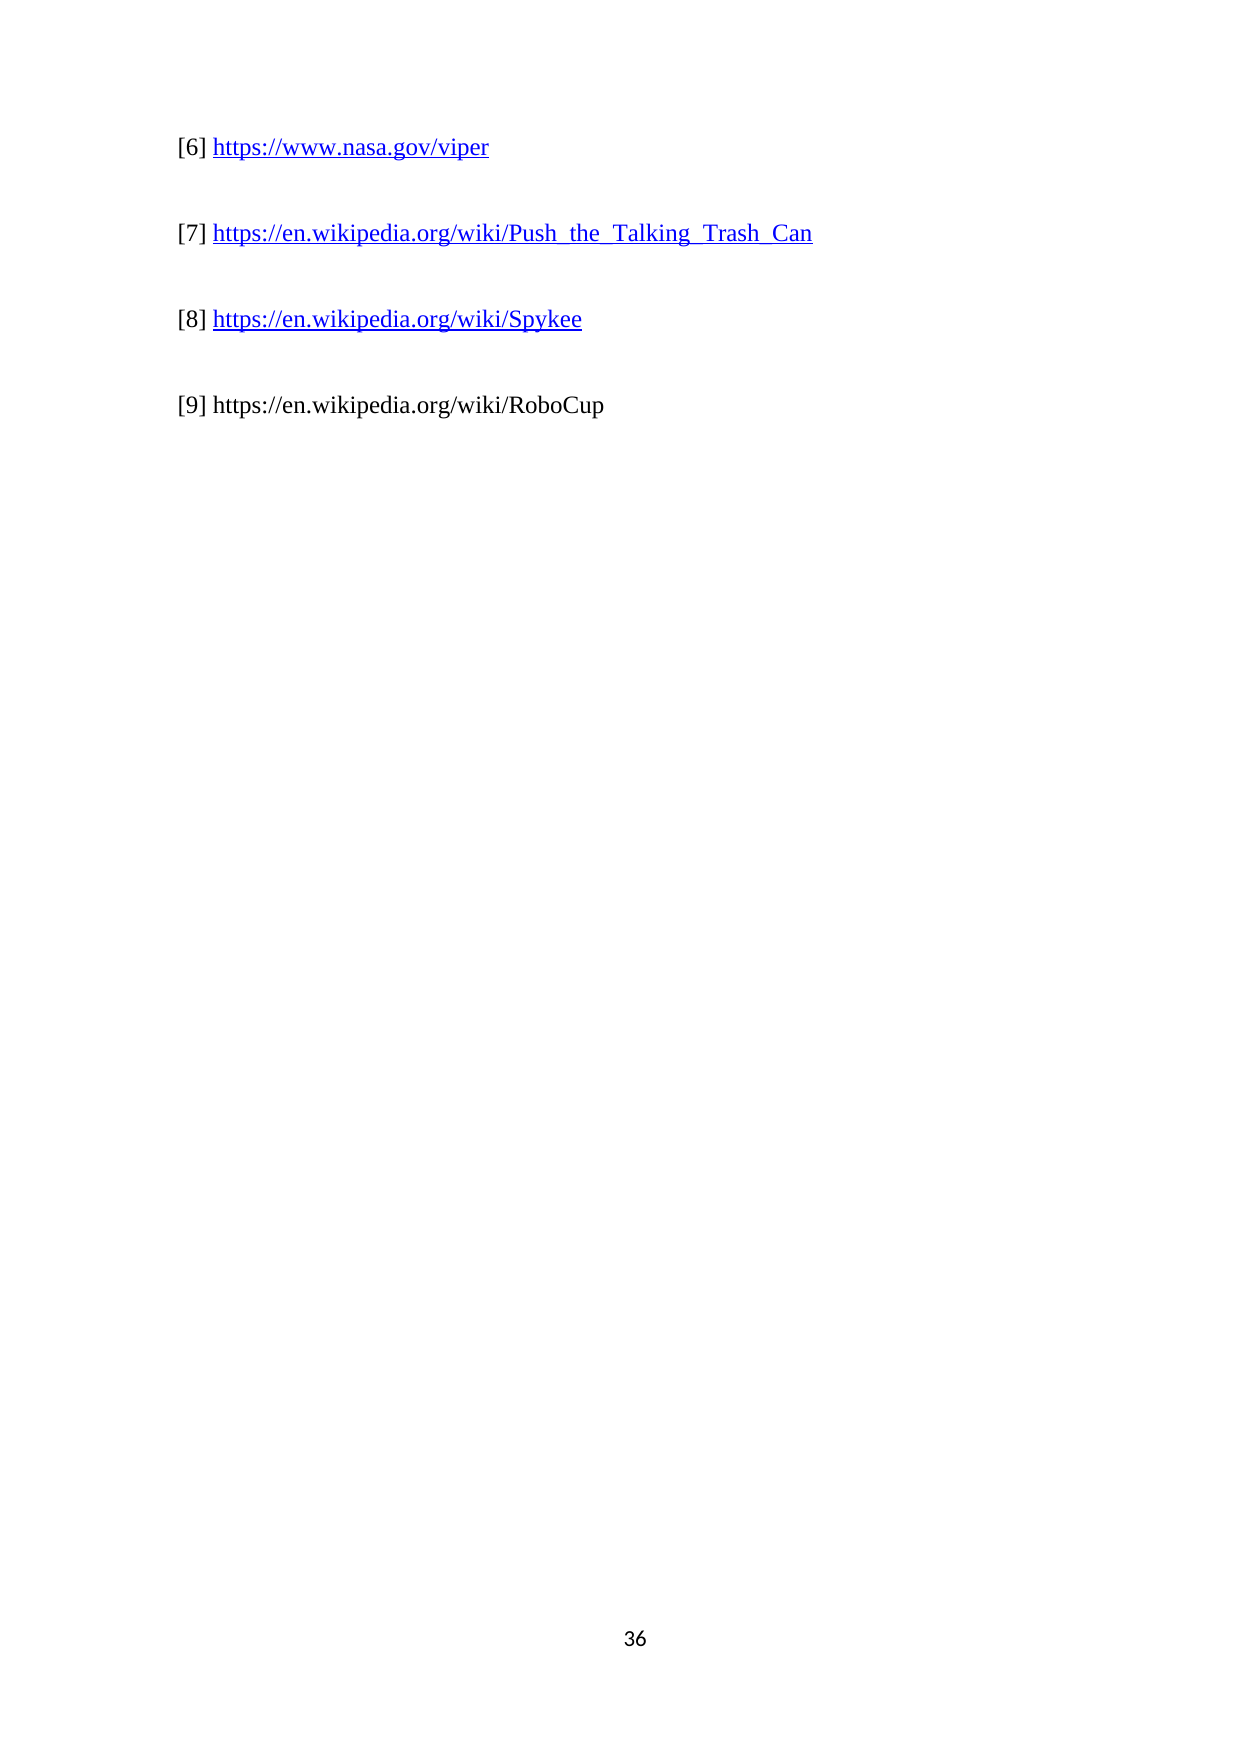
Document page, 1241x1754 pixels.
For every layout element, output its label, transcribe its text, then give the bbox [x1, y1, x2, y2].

text [7] https://en.wikipedia.org/wiki/Push_the_Talking_Trash_Can [177, 218, 1092, 247]
text [8] https://en.wikipedia.org/wiki/Spykee [177, 304, 1092, 333]
text [6] https://www.nasa.gov/viper [177, 132, 1092, 161]
text [9] https://en.wikipedia.org/wiki/RoboCup [177, 391, 1092, 419]
